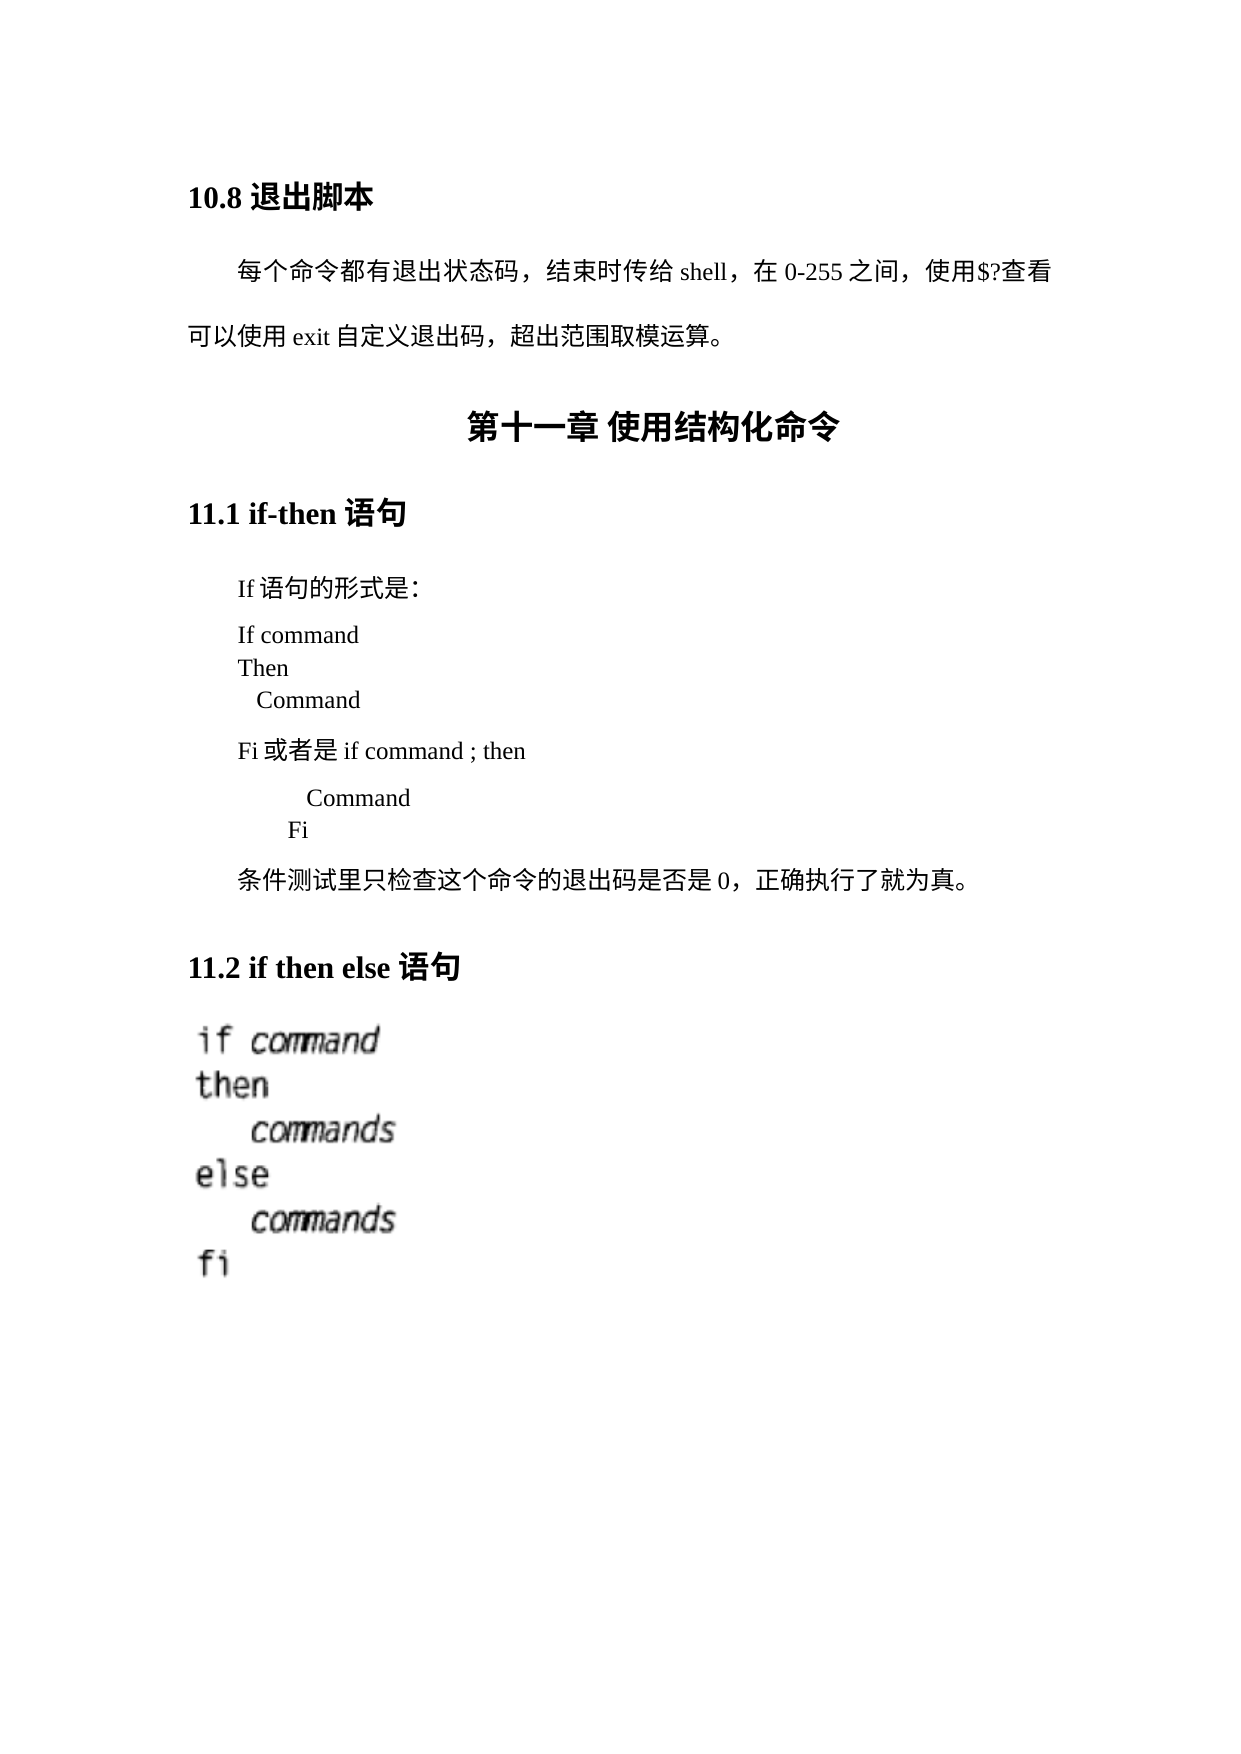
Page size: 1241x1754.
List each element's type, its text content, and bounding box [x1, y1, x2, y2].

text Command [187, 684, 1053, 716]
text 条件测试里只检查这个命令的退出码是否是0，正确执行了就为真。 [187, 846, 1053, 911]
picture [187, 1007, 1053, 1287]
text If语句的形式是： [187, 554, 1053, 619]
text Command [187, 781, 1053, 814]
text If command [187, 619, 1053, 651]
text 每个命令都有退出状态码，结束时传给shell，在0-255之间，使用$?查看，可以使用exit自定义退出码，超出范围取模运算。 [187, 237, 1053, 367]
text Fi [187, 814, 1053, 846]
subtitle 10.8 退出脚本 [187, 162, 1053, 227]
subtitle 第十一章 使用结构化命令 [187, 392, 1053, 457]
subtitle 11.1 if-then 语句 [187, 478, 1053, 543]
text Then [187, 651, 1053, 684]
subtitle 11.2 if then else 语句 [187, 932, 1053, 997]
text Fi或者是if command ; then [187, 716, 1053, 781]
